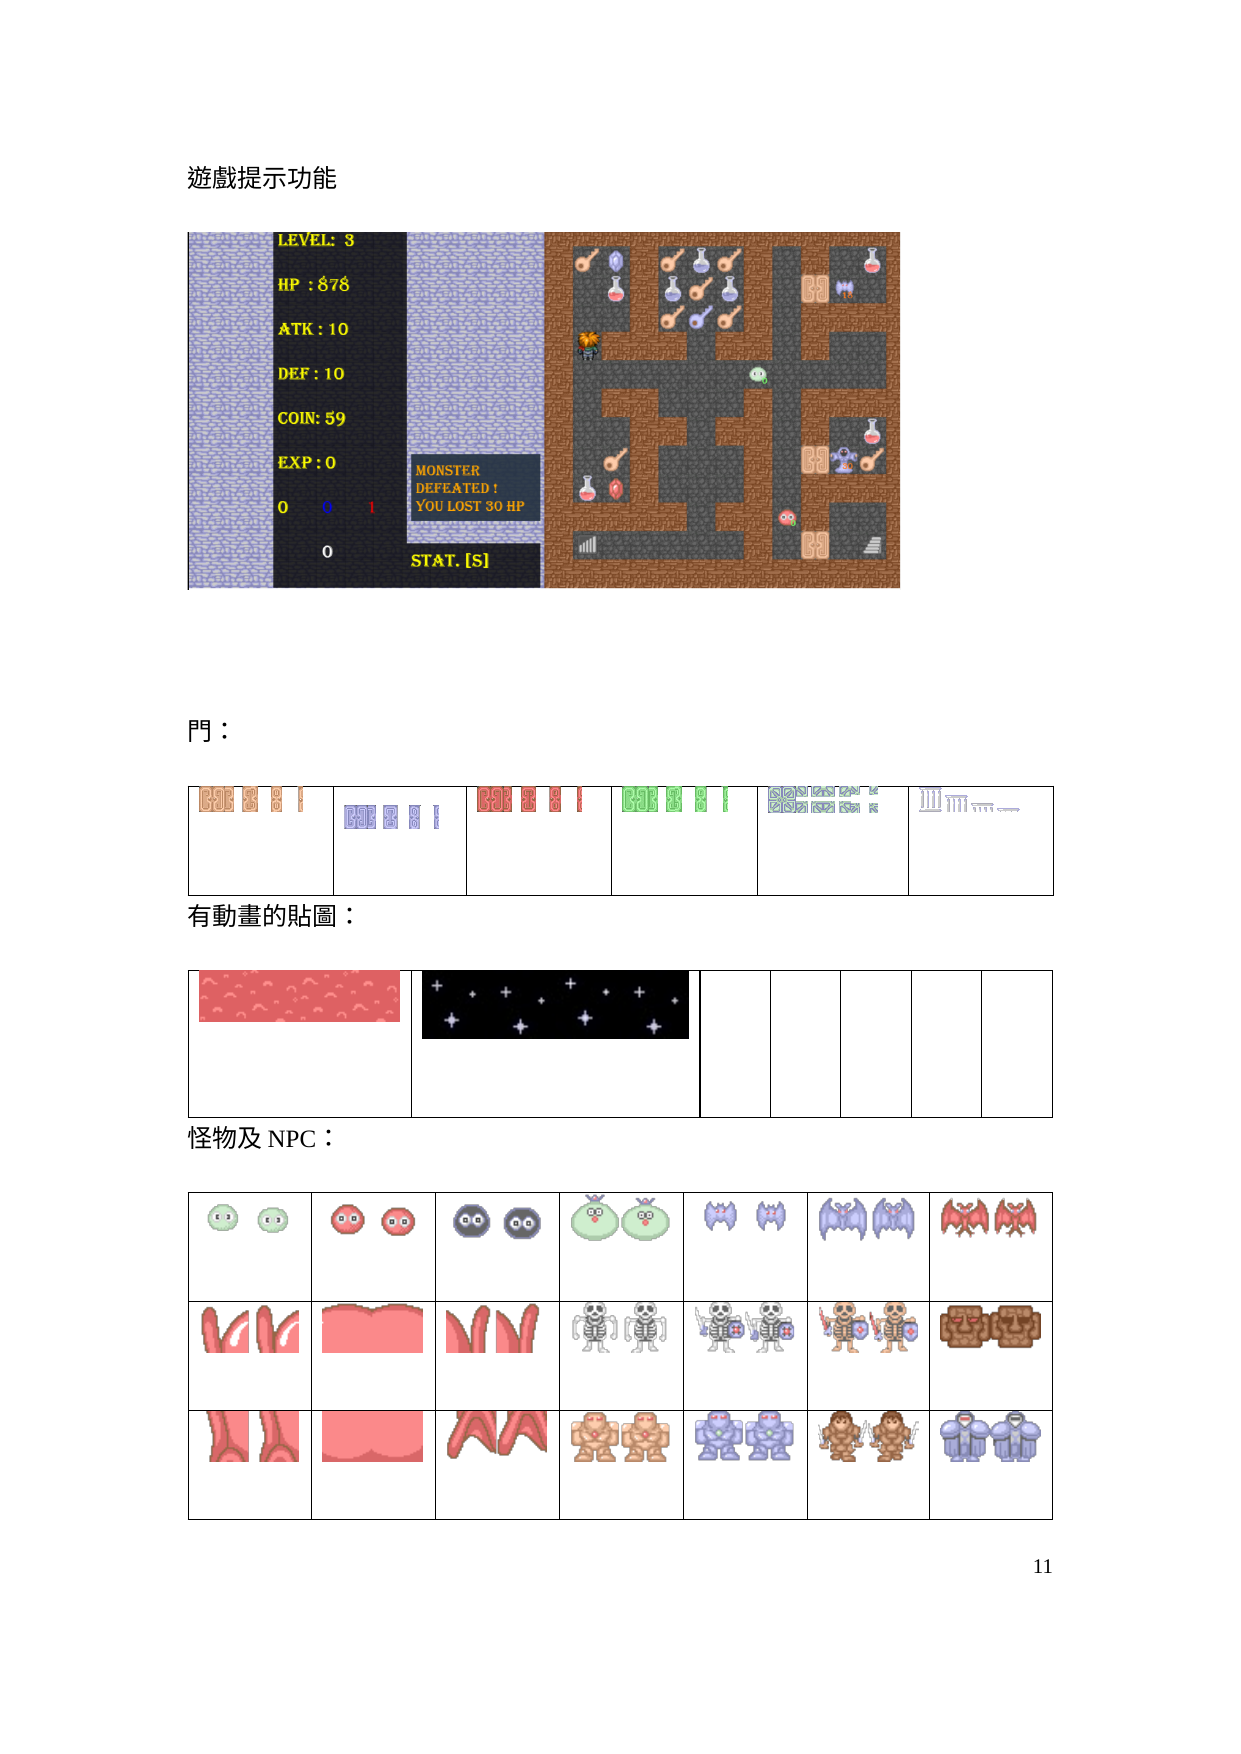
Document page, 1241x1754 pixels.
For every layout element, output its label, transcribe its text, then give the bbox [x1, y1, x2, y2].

text 門： [187, 711, 1053, 749]
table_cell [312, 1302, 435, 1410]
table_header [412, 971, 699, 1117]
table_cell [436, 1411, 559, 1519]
picture [694, 1411, 795, 1462]
picture [570, 1302, 671, 1353]
picture [422, 970, 689, 1039]
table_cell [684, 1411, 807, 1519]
picture [622, 786, 754, 812]
picture [344, 805, 462, 829]
text 遊戲提示功能 [187, 158, 1053, 196]
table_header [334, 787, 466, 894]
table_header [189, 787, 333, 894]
picture [322, 1411, 423, 1462]
picture [818, 1192, 919, 1244]
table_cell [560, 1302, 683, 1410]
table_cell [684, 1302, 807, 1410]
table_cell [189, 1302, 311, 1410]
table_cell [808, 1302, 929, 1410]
picture [940, 1411, 1041, 1462]
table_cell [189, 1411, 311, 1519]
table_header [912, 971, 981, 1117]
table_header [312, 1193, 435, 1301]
picture [694, 1302, 795, 1353]
text 有動畫的貼圖： [187, 896, 1053, 933]
picture [694, 1192, 795, 1244]
picture [199, 1192, 299, 1244]
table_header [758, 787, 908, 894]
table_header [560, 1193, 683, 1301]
text 怪物及NPC： [187, 1118, 1053, 1155]
picture [919, 786, 1049, 812]
picture [940, 1192, 1041, 1244]
picture [818, 1411, 919, 1462]
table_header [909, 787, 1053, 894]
picture [446, 1411, 547, 1462]
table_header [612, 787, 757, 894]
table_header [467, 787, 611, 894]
picture [322, 1301, 423, 1353]
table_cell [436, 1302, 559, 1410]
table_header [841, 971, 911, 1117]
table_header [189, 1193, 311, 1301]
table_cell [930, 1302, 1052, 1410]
picture [199, 1411, 299, 1462]
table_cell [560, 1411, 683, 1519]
picture [199, 786, 329, 812]
picture [570, 1411, 671, 1462]
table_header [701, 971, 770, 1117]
picture [187, 232, 901, 590]
picture [322, 1192, 423, 1244]
picture [446, 1192, 547, 1244]
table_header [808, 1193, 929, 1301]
picture [199, 970, 400, 1022]
picture [940, 1301, 1041, 1353]
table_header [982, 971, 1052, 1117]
picture [570, 1192, 671, 1244]
picture [477, 786, 608, 812]
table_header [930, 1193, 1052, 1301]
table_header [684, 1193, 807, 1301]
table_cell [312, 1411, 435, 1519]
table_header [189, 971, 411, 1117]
picture [446, 1301, 547, 1353]
picture [768, 786, 905, 813]
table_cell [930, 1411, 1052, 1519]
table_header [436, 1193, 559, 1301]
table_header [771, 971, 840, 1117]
picture [199, 1301, 299, 1353]
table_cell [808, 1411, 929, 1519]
picture [818, 1302, 918, 1353]
